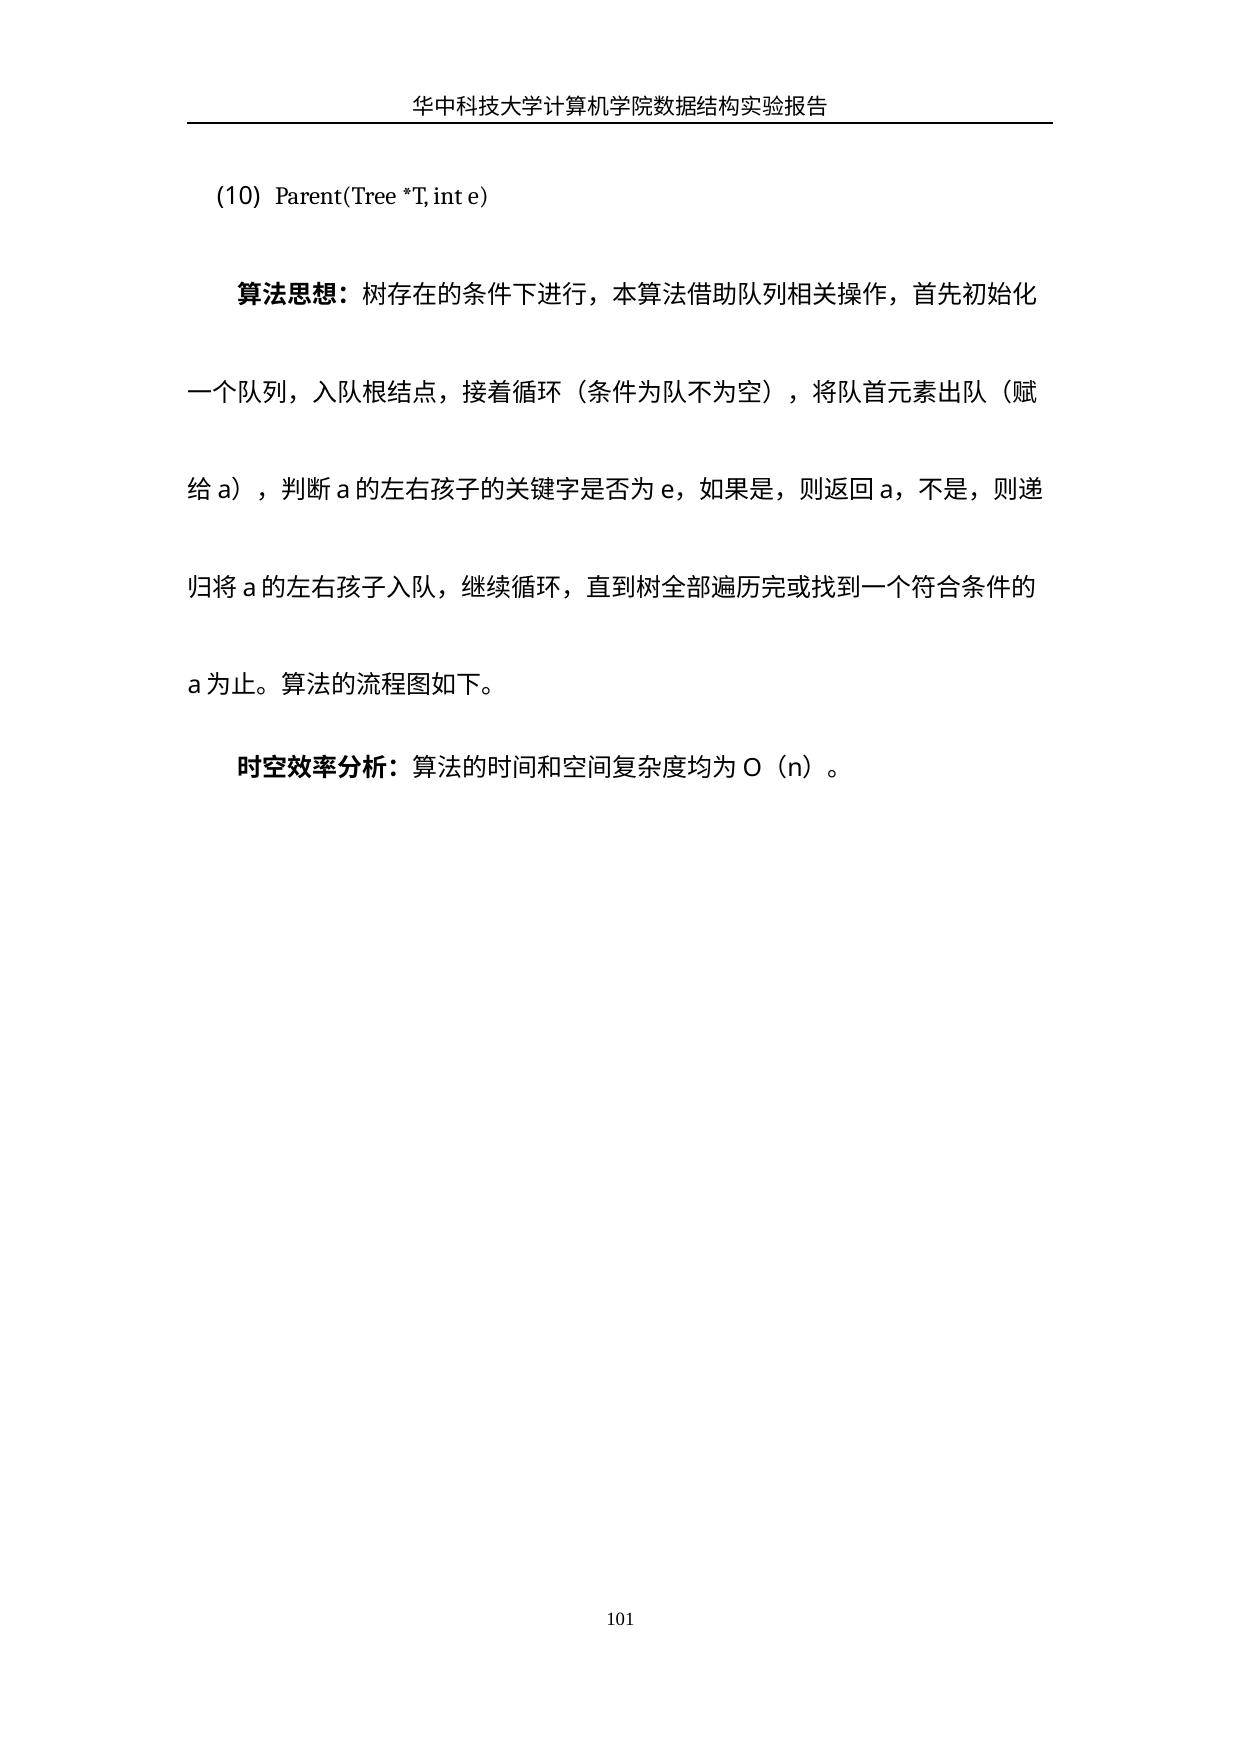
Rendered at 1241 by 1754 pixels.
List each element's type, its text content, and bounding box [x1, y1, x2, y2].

text 算法思想：树存在的条件下进行，本算法借助队列相关操作，首先初始化一个队列，入队根结点，接着循环（条件为队不为空），将队首元素出队（赋给a），判断a的左右孩子的关键字是否为e，如果是，则返回a，不是，则递归将a的左右孩子入队，继续循环，直到树全部遍历完或找到一个符合条件的a为止。算法的流程图如下。 [187, 260, 1053, 715]
text 时空效率分析：算法的时间和空间复杂度均为O（n）。 [187, 733, 1053, 798]
list Parent(Tree *T, int e) [217, 162, 1053, 227]
